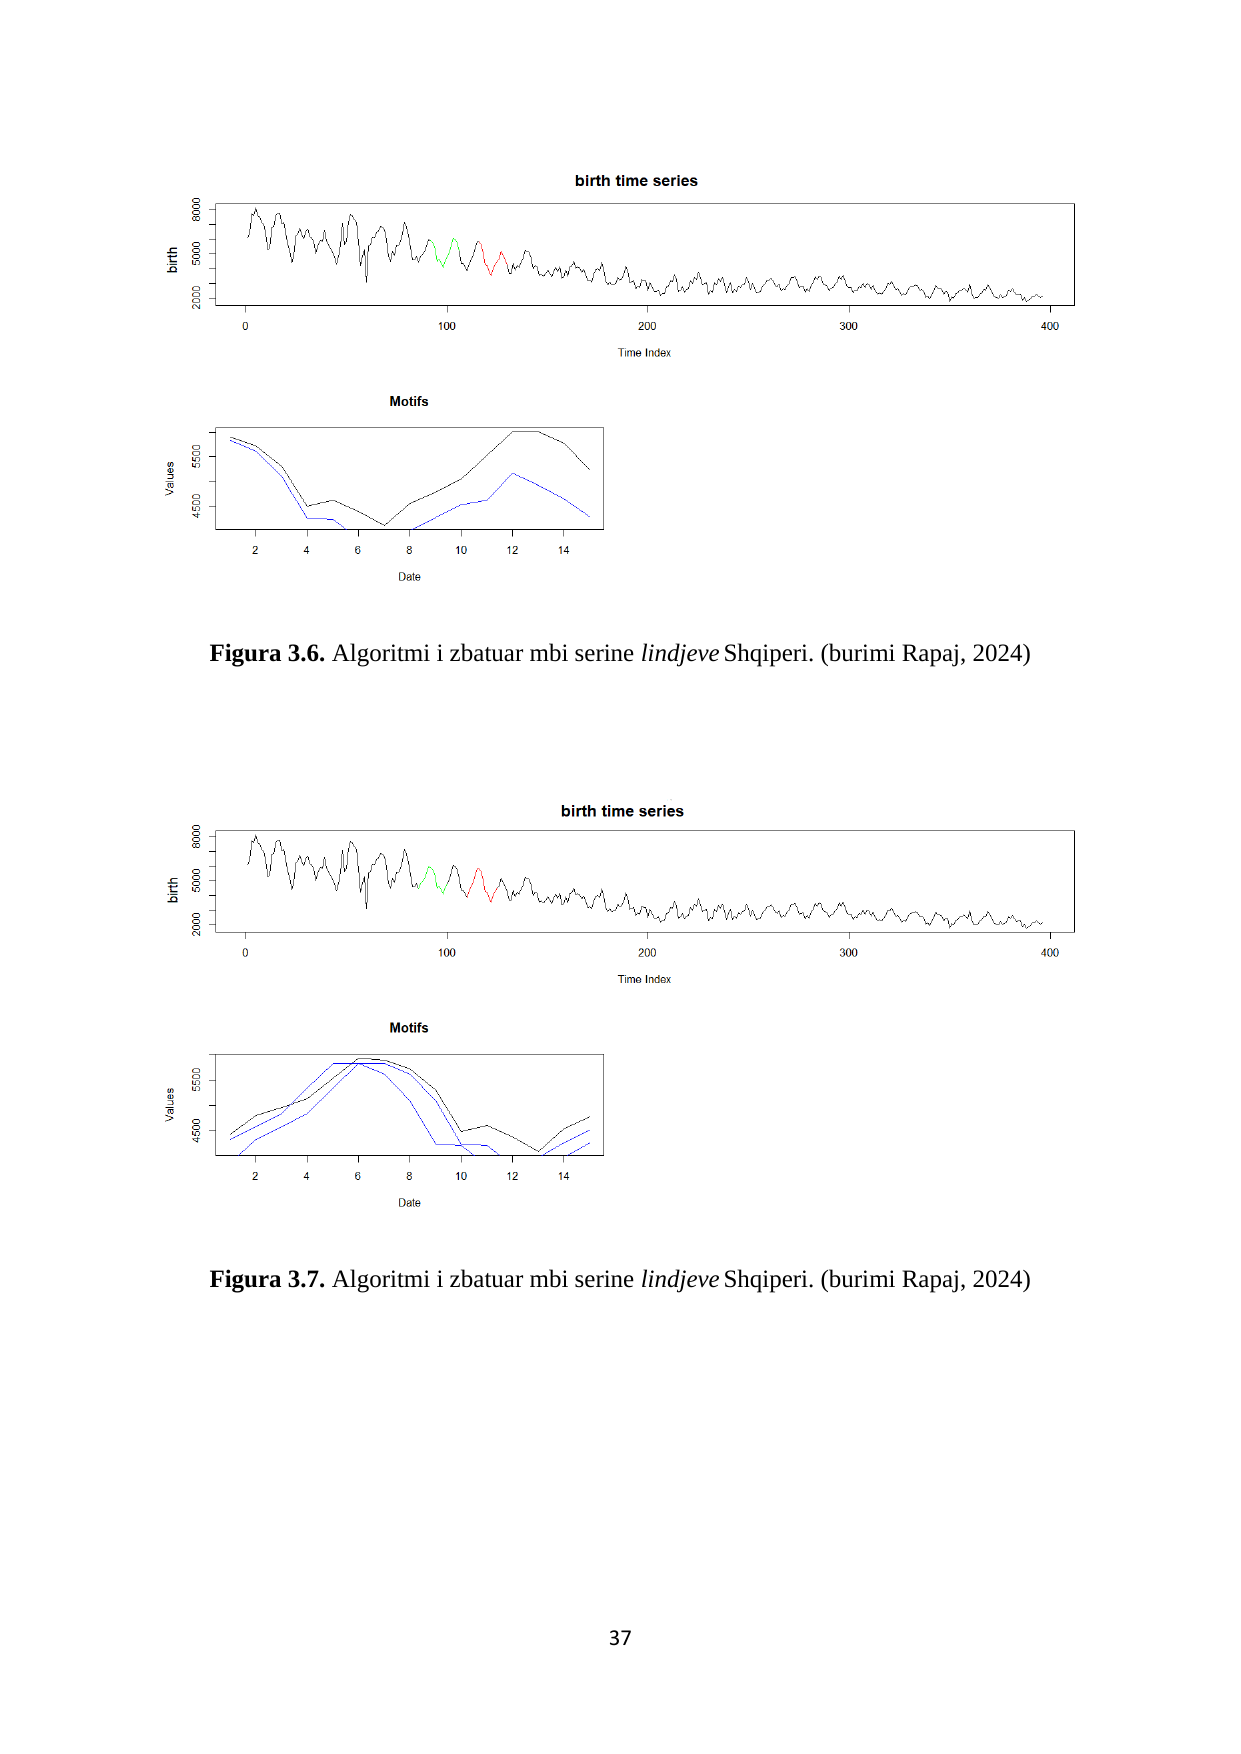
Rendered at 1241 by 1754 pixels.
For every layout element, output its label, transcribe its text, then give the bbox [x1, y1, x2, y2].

table_header [150, 150, 1090, 609]
text Figura 3.6. Algoritmi i zbatuar mbi serine lindjeve Shqiperi. (burimi Rapaj, 2024) [150, 638, 1090, 667]
picture [161, 776, 1091, 1223]
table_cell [150, 1236, 1090, 1376]
table_header [150, 776, 1090, 1236]
picture [161, 150, 1091, 597]
